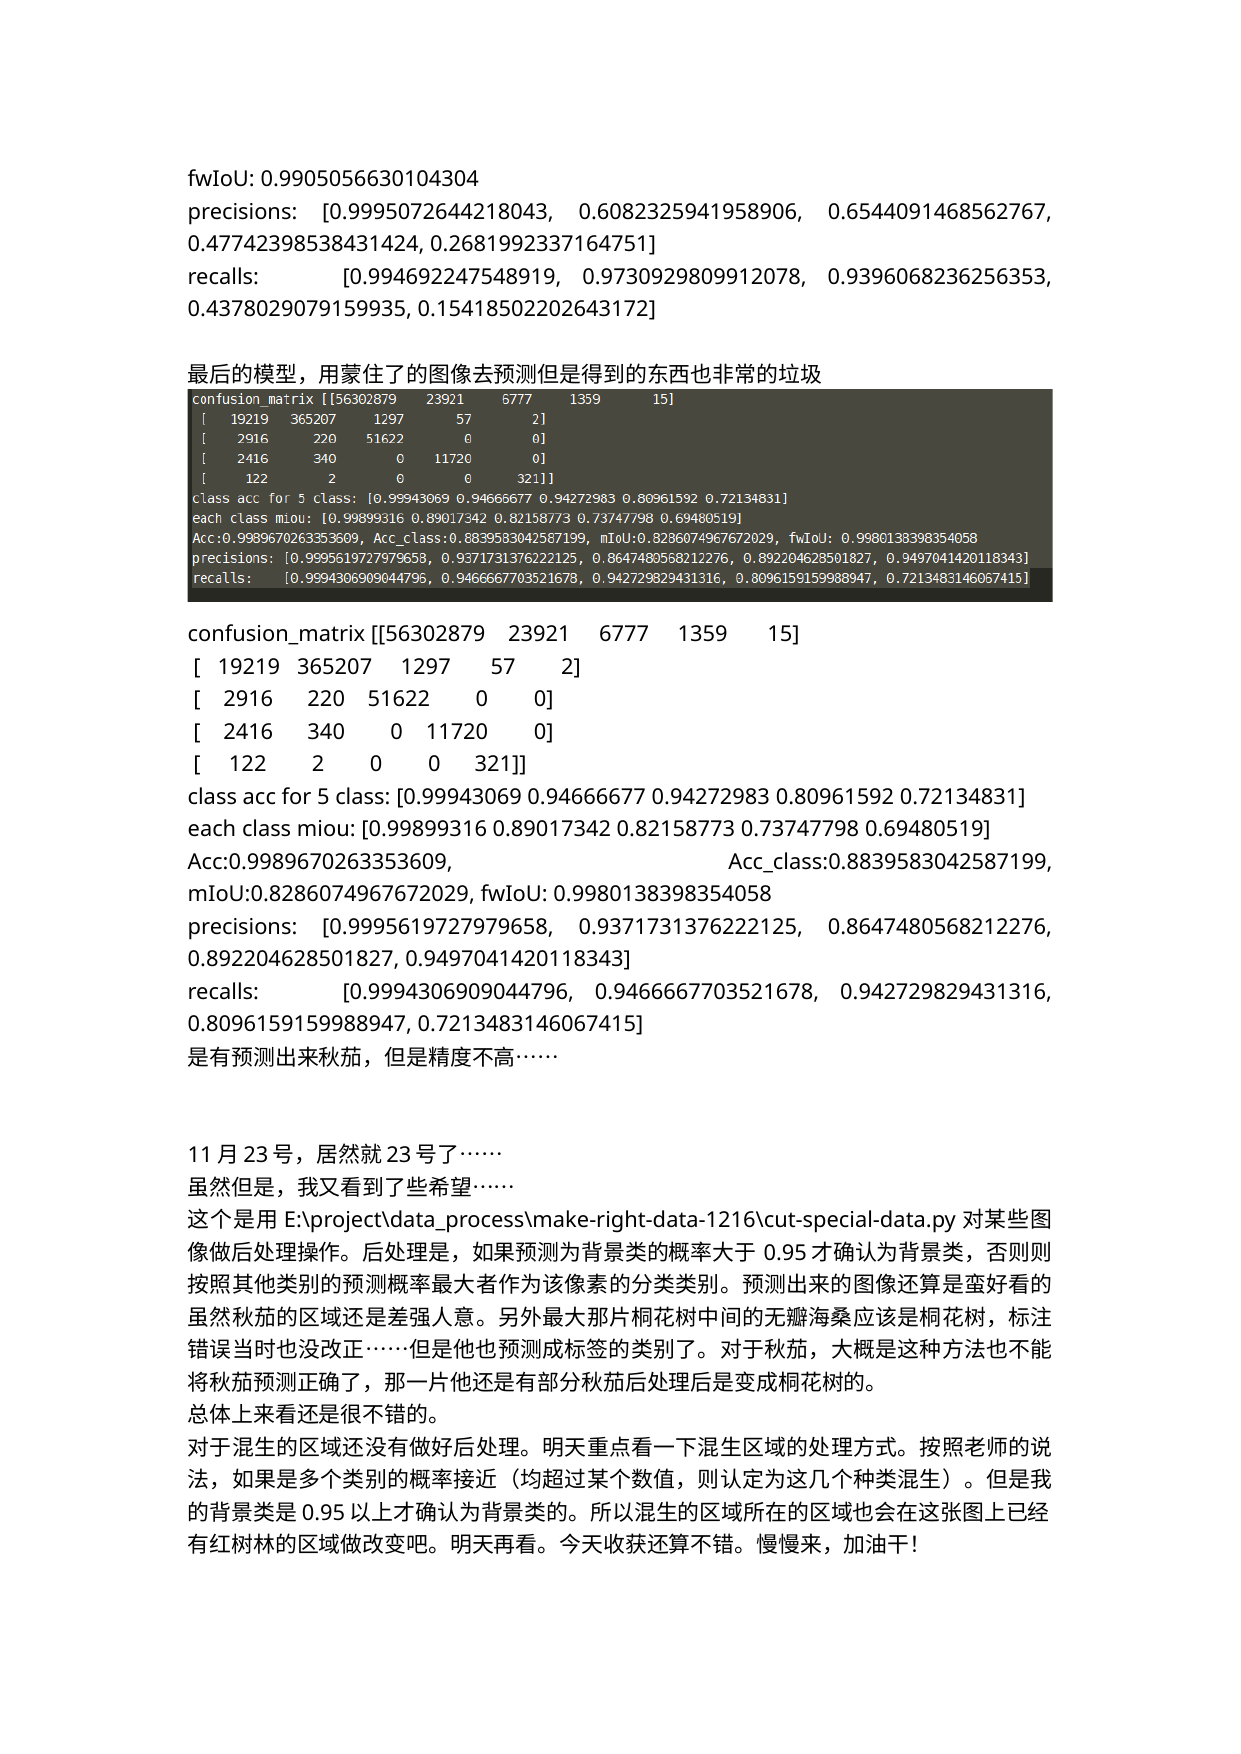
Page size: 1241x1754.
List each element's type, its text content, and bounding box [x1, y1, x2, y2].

text precisions: [0.9995072644218043, 0.6082325941958906, 0.6544091468562767, 0.47742398538431424, 0.2681992337164751] [187, 194, 1053, 259]
text each class miou: [0.99899316 0.89017342 0.82158773 0.73747798 0.69480519] [187, 812, 1053, 844]
text [ 2416 340 0 11720 0] [187, 714, 1053, 747]
text 虽然但是，我又看到了些希望…… [187, 1169, 1053, 1202]
text precisions: [0.9995619727979658, 0.9371731376222125, 0.8647480568212276, 0.892204628501827, 0.9497041420118343] [187, 909, 1053, 974]
text class acc for 5 class: [0.99943069 0.94666677 0.94272983 0.80961592 0.72134831] [187, 779, 1053, 812]
text 总体上来看还是很不错的。 [187, 1397, 1053, 1429]
text 是有预测出来秋茄，但是精度不高…… [187, 1039, 1053, 1072]
text Acc:0.9989670263353609, Acc_class:0.8839583042587199, mIoU:0.8286074967672029, fwIoU: 0.9980138398354058 [187, 844, 1053, 909]
text recalls: [0.994692247548919, 0.9730929809912078, 0.9396068236256353, 0.4378029079159935, 0.15418502202643172] [187, 259, 1053, 324]
text 最后的模型，用蒙住了的图像去预测但是得到的东西也非常的垃圾 [187, 357, 1053, 389]
picture [187, 389, 1053, 602]
text 这个是用E:\project\data_process\make-right-data-1216\cut-special-data.py对某些图像做后处理操作。后处理是，如果预测为背景类的概率大于0.95才确认为背景类，否则则按照其他类别的预测概率最大者作为该像素的分类类别。预测出来的图像还算是蛮好看的。虽然秋茄的区域还是差强人意。另外最大那片桐花树中间的无瓣海桑应该是桐花树，标注错误当时也没改正……但是他也预测成标签的类别了。对于秋茄，大概是这种方法也不能将秋茄预测正确了，那一片他还是有部分秋茄后处理后是变成桐花树的。 [187, 1202, 1053, 1397]
text recalls: [0.9994306909044796, 0.9466667703521678, 0.942729829431316, 0.8096159159988947, 0.7213483146067415] [187, 974, 1053, 1039]
text 对于混生的区域还没有做好后处理。明天重点看一下混生区域的处理方式。按照老师的说法，如果是多个类别的概率接近（均超过某个数值，则认定为这几个种类混生）。但是我的背景类是0.95以上才确认为背景类的。所以混生的区域所在的区域也会在这张图上已经有红树林的区域做改变吧。明天再看。今天收获还算不错。慢慢来，加油干！ [187, 1429, 1053, 1559]
text [ 19219 365207 1297 57 2] [187, 649, 1053, 682]
text [ 122 2 0 0 321]] [187, 747, 1053, 779]
text 11月23号，居然就23号了…… [187, 1137, 1053, 1169]
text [187, 162, 1053, 194]
text [ 2916 220 51622 0 0] [187, 682, 1053, 714]
text confusion_matrix [[56302879 23921 6777 1359 15] [187, 617, 1053, 649]
